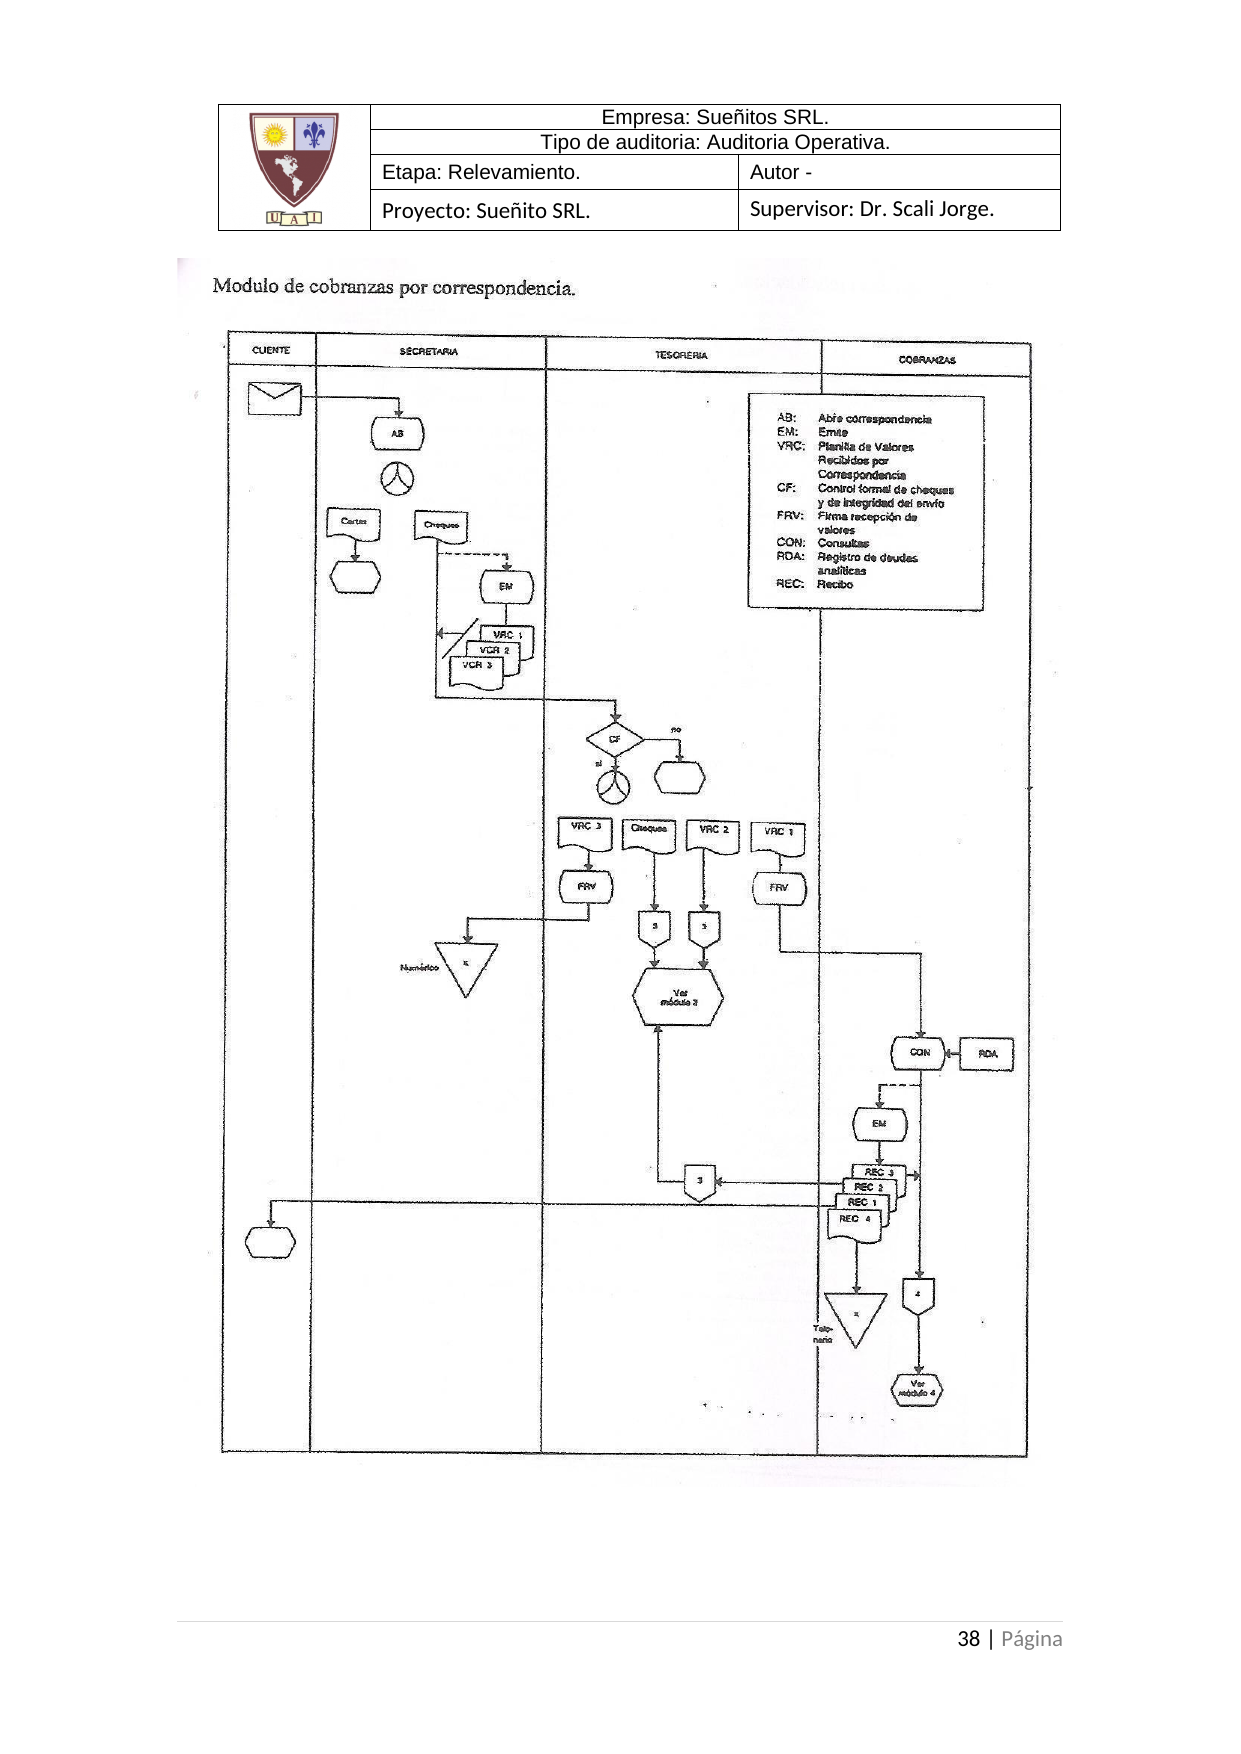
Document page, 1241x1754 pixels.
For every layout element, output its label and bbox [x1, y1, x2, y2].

picture [177, 258, 1063, 1487]
picture [229, 105, 360, 230]
